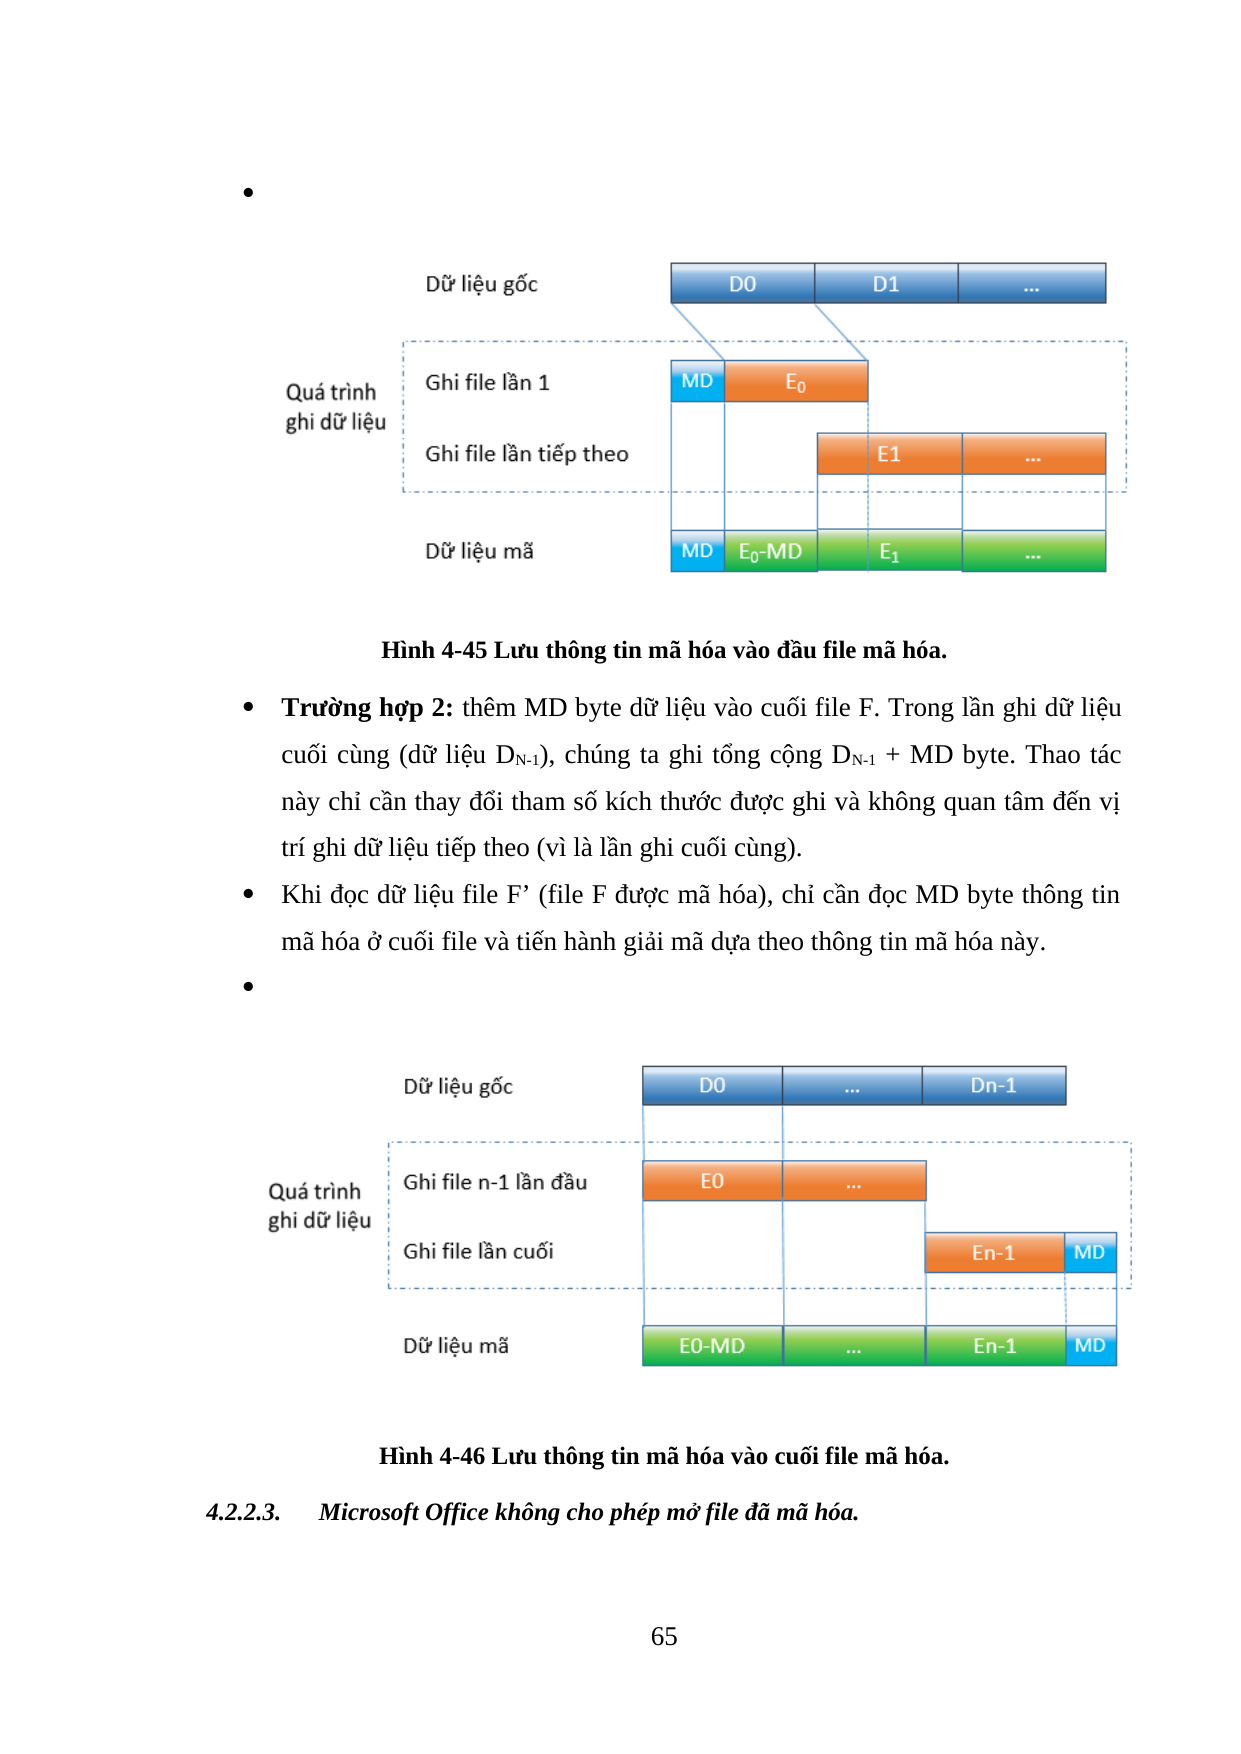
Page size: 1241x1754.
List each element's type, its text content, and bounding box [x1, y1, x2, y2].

subtitle Microsoft Office không cho phép mở file đã mã hóa. [206, 1497, 1122, 1525]
picture [243, 1018, 1160, 1413]
picture [243, 223, 1160, 608]
list Khi đọc dữ liệu file F’ (file F được mã hóa), chỉ cần đọc MD byte thông tin mã hóa ở cuối file và tiến hành giải mã dựa theo thông tin mã hóa này. [244, 878, 1122, 956]
list Trường hợp 2: thêm MD byte dữ liệu vào cuối file F. Trong lần ghi dữ liệu cuối cùng (dữ liệu DN-1), chúng ta ghi tổng cộng DN-1 + MD byte. Thao tác này chỉ cần thay đổi tham số kích thước được ghi và không quan tâm đến vị trí ghi dữ liệu tiếp theo (vì là lần ghi cuối cùng). [244, 691, 1122, 862]
